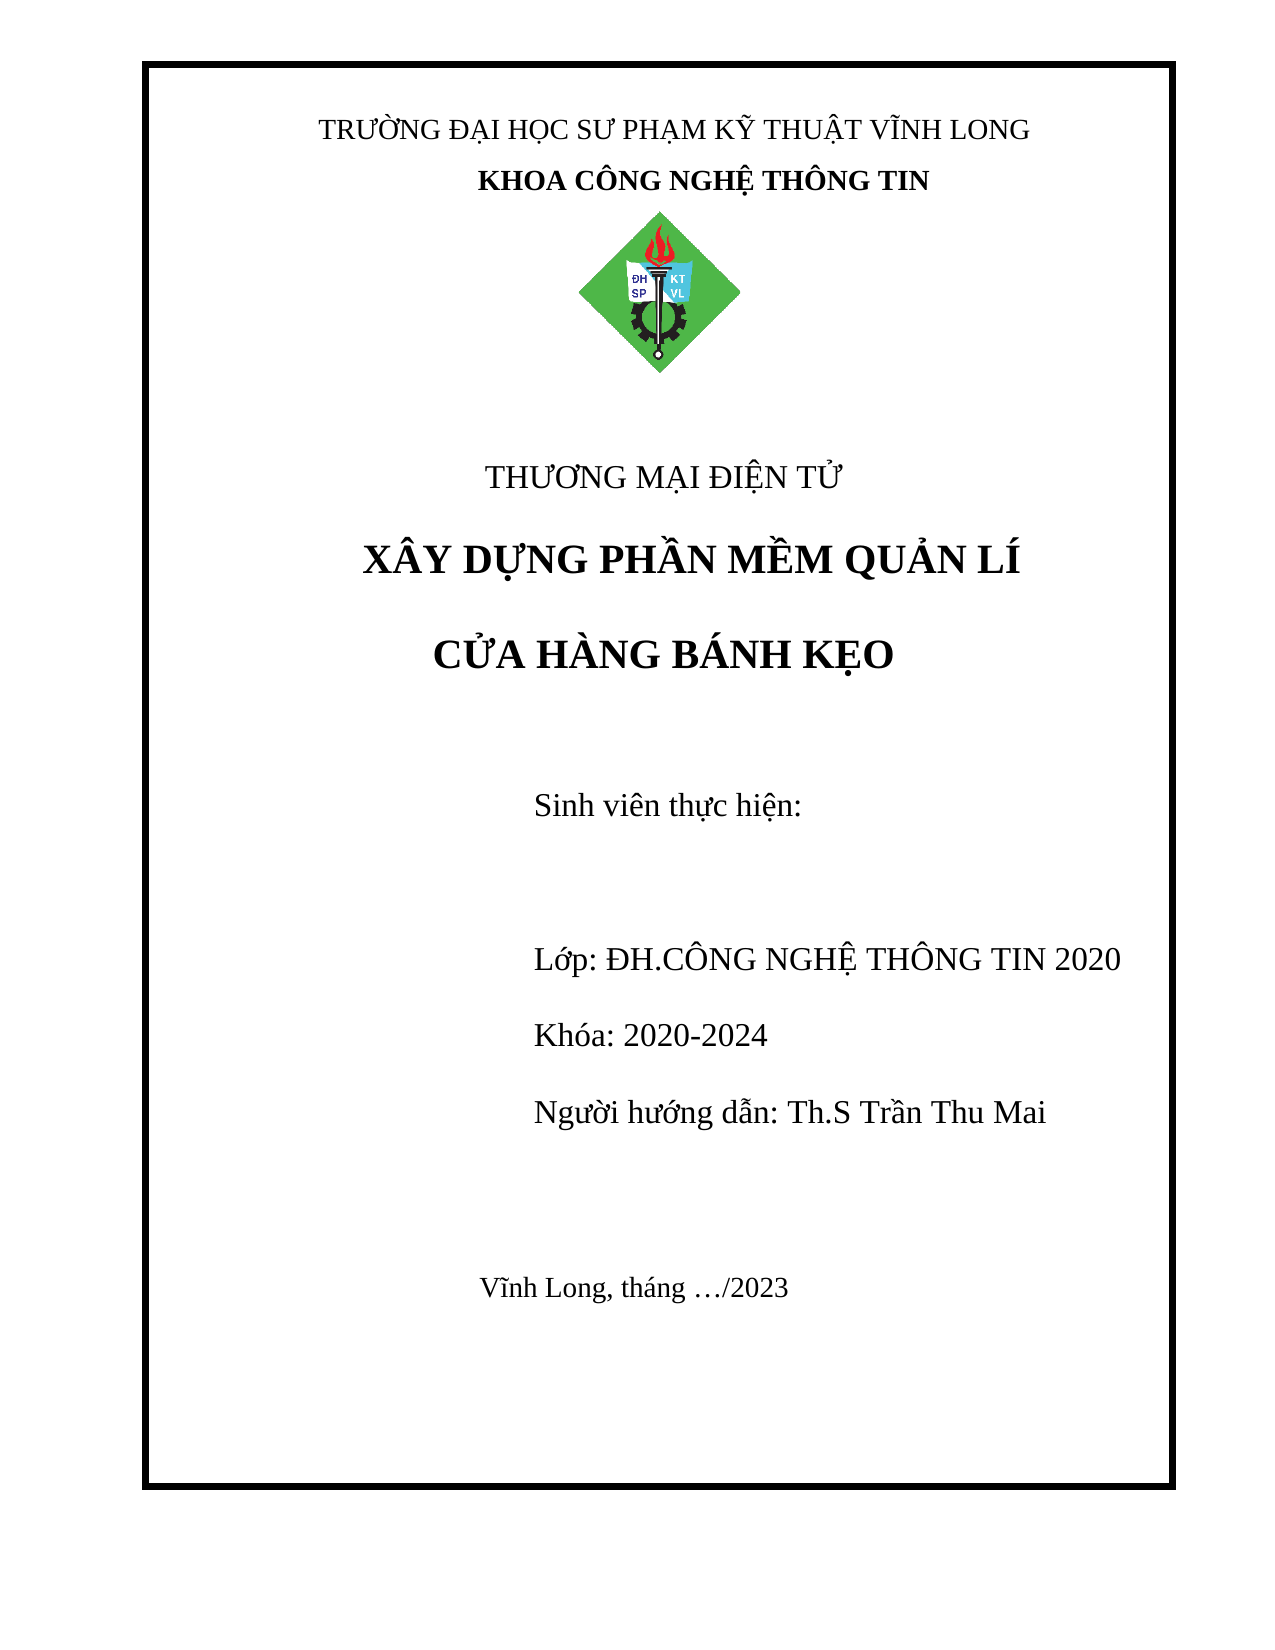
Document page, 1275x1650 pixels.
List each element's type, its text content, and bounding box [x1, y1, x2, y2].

text XÂY DỰNG PHẦN MỀM QUẢN LÍ [179, 534, 1148, 582]
text Vĩnh Long, tháng …/2023 [404, 1270, 1148, 1303]
text Khóa: 2020-2024 [179, 1016, 1148, 1054]
text TRƯỜNG ĐẠI HỌC SƯ PHẠM KỸ THUẬT VĨNH LONG [179, 112, 1148, 146]
text KHOA CÔNG NGHỆ THÔNG TIN [179, 163, 1148, 196]
text CỬA HÀNG BÁNH KẸO [179, 630, 1148, 678]
text Người hướng dẫn: Th.S Trần Thu Mai [179, 1092, 1148, 1131]
text Lớp: ĐH.CÔNG NGHỆ THÔNG TIN 2020 [179, 939, 1148, 977]
text THƯƠNG MẠI ĐIỆN TỬ [179, 457, 1148, 496]
text Sinh viên thực hiện: [179, 786, 1148, 824]
picture [578, 211, 741, 373]
